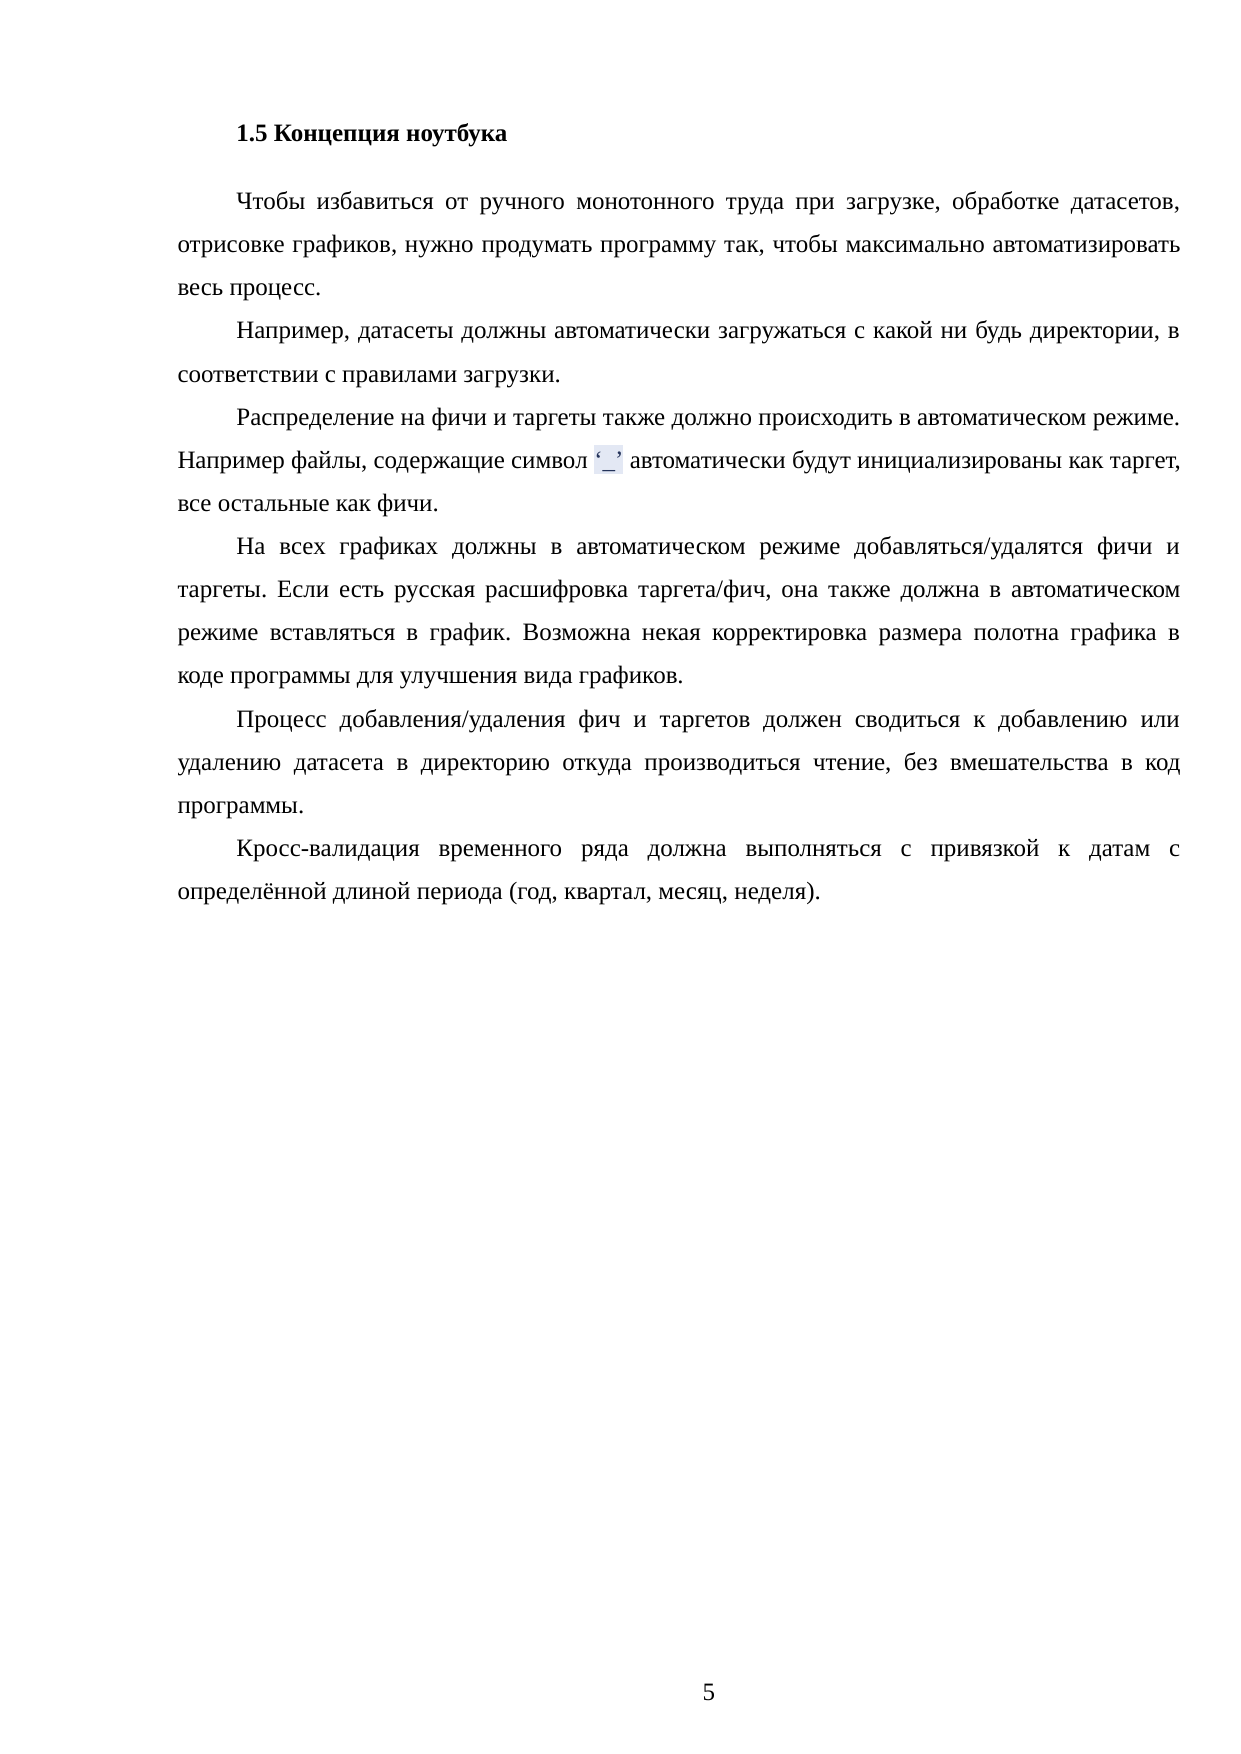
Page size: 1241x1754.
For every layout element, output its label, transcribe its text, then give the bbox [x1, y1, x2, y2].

text На всех графиках должны в автоматическом режиме добавляться/удалятся фичи и таргеты. Если есть русская расшифровка таргета/фич, она также должна в автоматическом режиме вставляться в график. Возможна некая корректировка размера полотна графика в коде программы для улучшения вида графиков. [177, 531, 1181, 689]
text Например, датасеты должны автоматически загружаться с какой ни будь директории, в соответствии с правилами загрузки. [177, 316, 1181, 387]
text Кросс-валидация временного ряда должна выполняться с привязкой к датам с определённой длиной периода (год, квартал, месяц, неделя). [177, 833, 1181, 905]
text Распределение на фичи и таргеты также должно происходить в автоматическом режиме. Например файлы, содержащие символ ‘_’ автоматически будут инициализированы как таргет, все остальные как фичи. [177, 402, 1181, 517]
text Процесс добавления/удаления фич и таргетов должен сводиться к добавлению или удалению датасета в директорию откуда производиться чтение, без вмешательства в код программы. [177, 704, 1181, 819]
text Концепция ноутбука [236, 118, 1181, 147]
text Чтобы избавиться от ручного монотонного труда при загрузке, обработке датасетов, отрисовке графиков, нужно продумать программу так, чтобы максимально автоматизировать весь процесс. [177, 186, 1181, 301]
